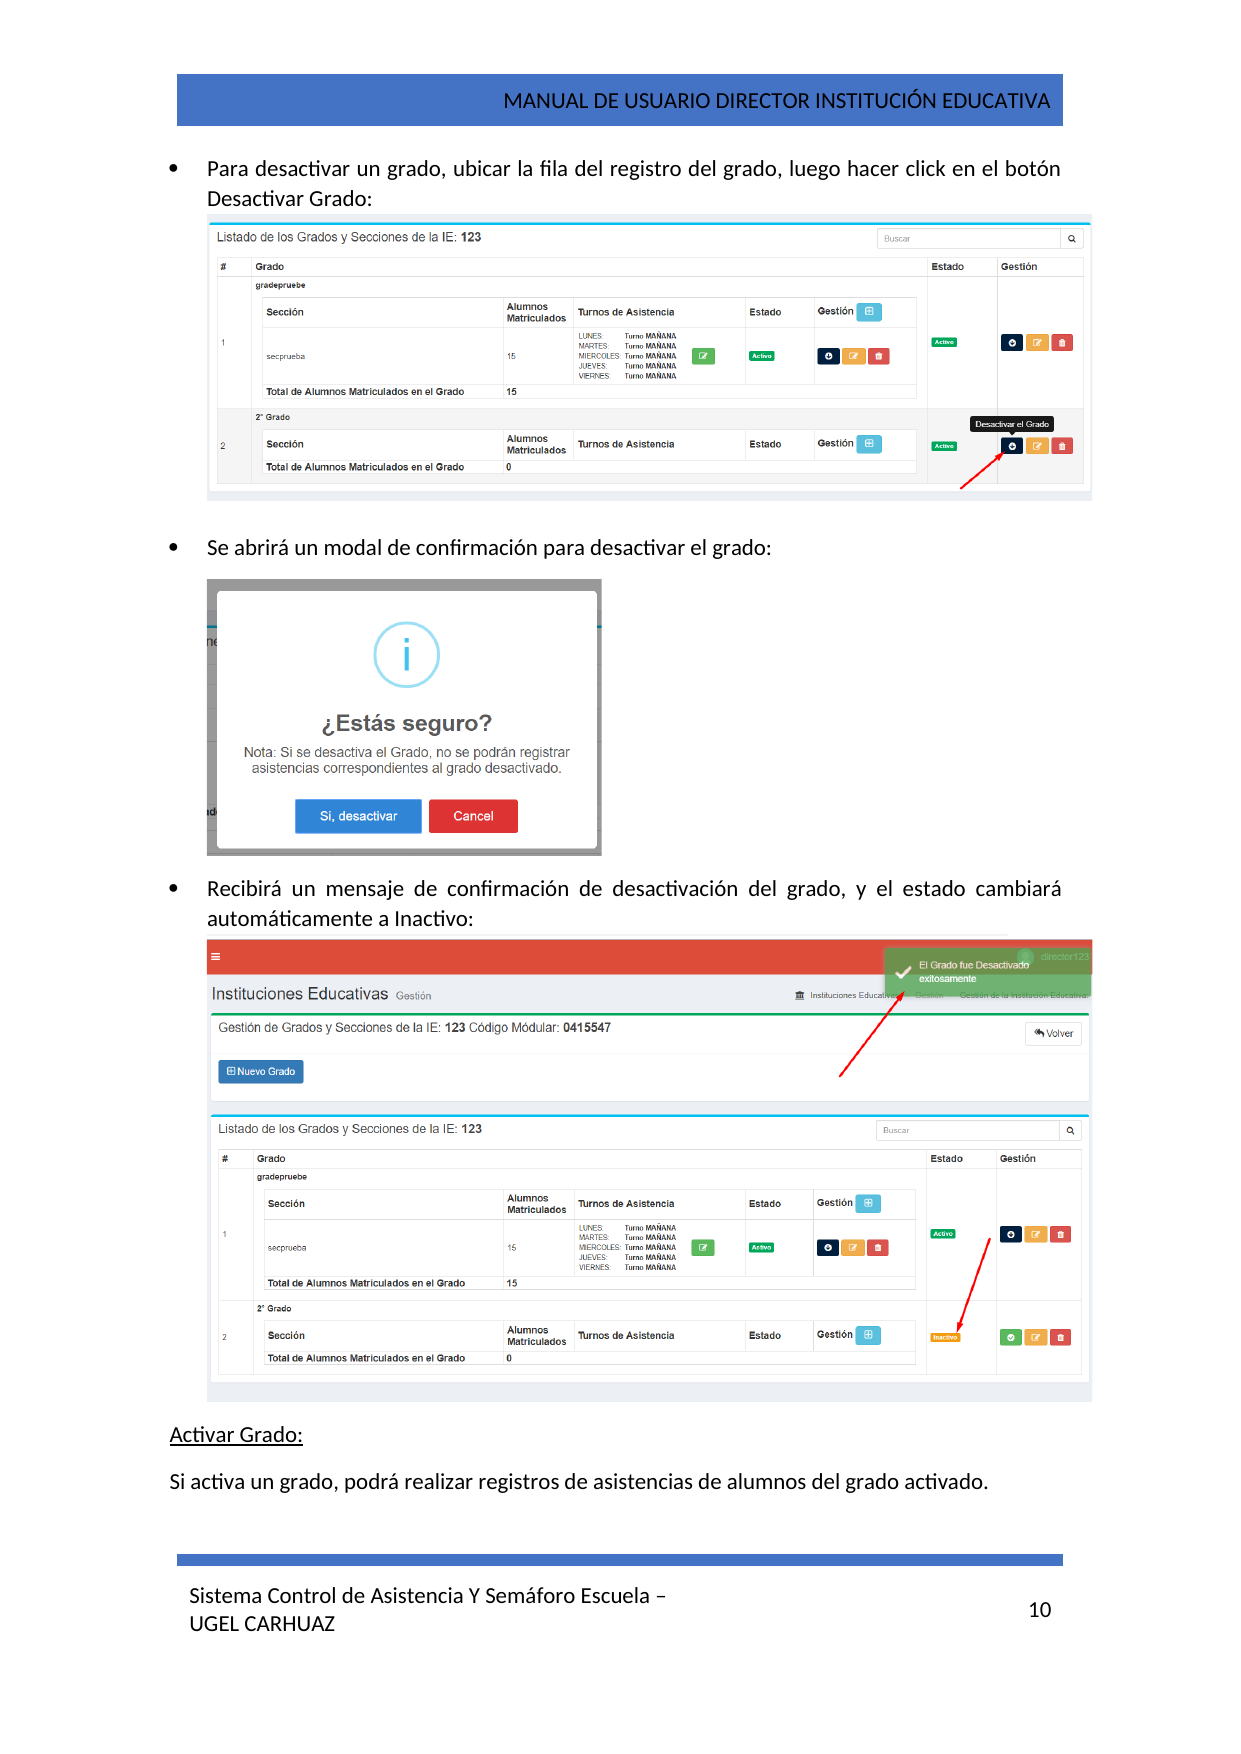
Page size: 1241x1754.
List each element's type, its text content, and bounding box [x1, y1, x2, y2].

list Recibirá un mensaje de confirmación de desactivación del grado, y el estado cambiará automáticamente a Inactivo: [169, 874, 1063, 932]
list Para desactivar un grado, ubicar la fila del registro del grado, luego hacer click en el botón Desactivar Grado: [169, 154, 1063, 212]
list Se abrirá un modal de confirmación para desactivar el grado: [169, 533, 1063, 561]
picture [206, 579, 602, 856]
picture [206, 934, 1093, 1402]
text Activar Grado: [169, 1420, 1063, 1448]
picture [206, 214, 1093, 501]
text Si activa un grado, podrá realizar registros de asistencias de alumnos del grado activado. [169, 1467, 1063, 1495]
